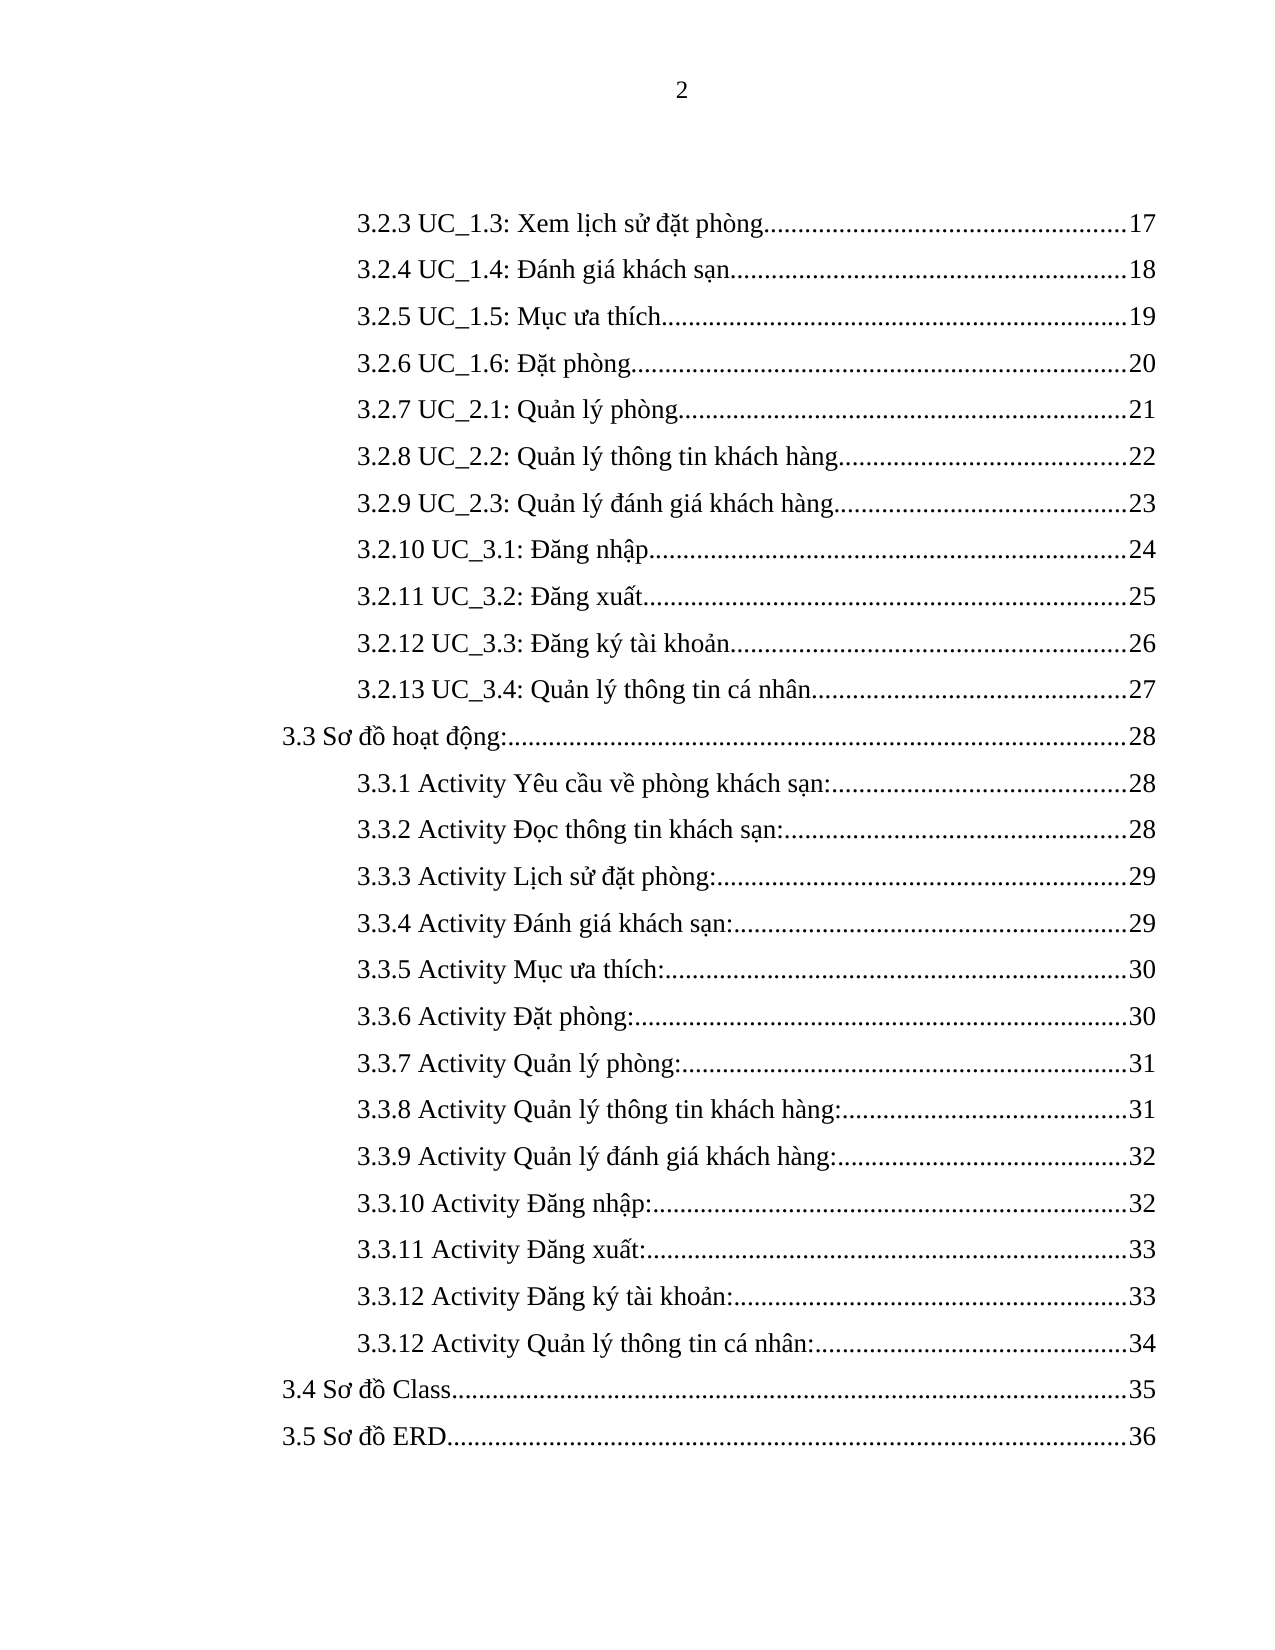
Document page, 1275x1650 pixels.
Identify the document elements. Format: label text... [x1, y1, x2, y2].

text 3.2.7 UC_2.1: Quản lý phòng 21 [357, 393, 1157, 424]
text 3.2.12 UC_3.3: Đăng ký tài khoản 26 [357, 627, 1157, 658]
text 3.5 Sơ đồ ERD 36 [282, 1420, 1157, 1451]
text 3.2.13 UC_3.4: Quản lý thông tin cá nhân 27 [357, 673, 1157, 704]
text 3.3.8 Activity Quản lý thông tin khách hàng: 31 [357, 1093, 1157, 1124]
text 3.2.11 UC_3.2: Đăng xuất 25 [357, 580, 1157, 611]
text 3.2.8 UC_2.2: Quản lý thông tin khách hàng 22 [357, 440, 1157, 471]
text 3.2.4 UC_1.4: Đánh giá khách sạn 18 [357, 253, 1157, 284]
text 3.3.9 Activity Quản lý đánh giá khách hàng: 32 [357, 1140, 1157, 1171]
text 3.3.10 Activity Đăng nhập: 32 [357, 1187, 1157, 1218]
text 3.3.12 Activity Quản lý thông tin cá nhân: 34 [357, 1327, 1157, 1358]
text 3.3.1 Activity Yêu cầu về phòng khách sạn: 28 [357, 767, 1157, 798]
text 3.3 Sơ đồ hoạt động: 28 [282, 720, 1157, 751]
text 3.3.2 Activity Đọc thông tin khách sạn: 28 [357, 813, 1157, 844]
text 3.2.6 UC_1.6: Đặt phòng 20 [357, 347, 1157, 378]
text 3.3.4 Activity Đánh giá khách sạn: 29 [357, 907, 1157, 938]
text 3.3.12 Activity Đăng ký tài khoản: 33 [357, 1280, 1157, 1311]
text 3.2.10 UC_3.1: Đăng nhập 24 [357, 533, 1157, 564]
text 3.2.5 UC_1.5: Mục ưa thích 19 [357, 300, 1157, 331]
text 3.2.9 UC_2.3: Quản lý đánh giá khách hàng 23 [357, 487, 1157, 518]
text 3.3.6 Activity Đặt phòng: 30 [357, 1000, 1157, 1031]
text 3.3.7 Activity Quản lý phòng: 31 [357, 1047, 1157, 1078]
text 3.3.11 Activity Đăng xuất: 33 [357, 1233, 1157, 1264]
text 3.3.5 Activity Mục ưa thích: 30 [357, 953, 1157, 984]
text 3.2.3 UC_1.3: Xem lịch sử đặt phòng 17 [357, 207, 1157, 238]
text 3.3.3 Activity Lịch sử đặt phòng: 29 [357, 860, 1157, 891]
text 3.4 Sơ đồ Class 35 [282, 1373, 1157, 1404]
